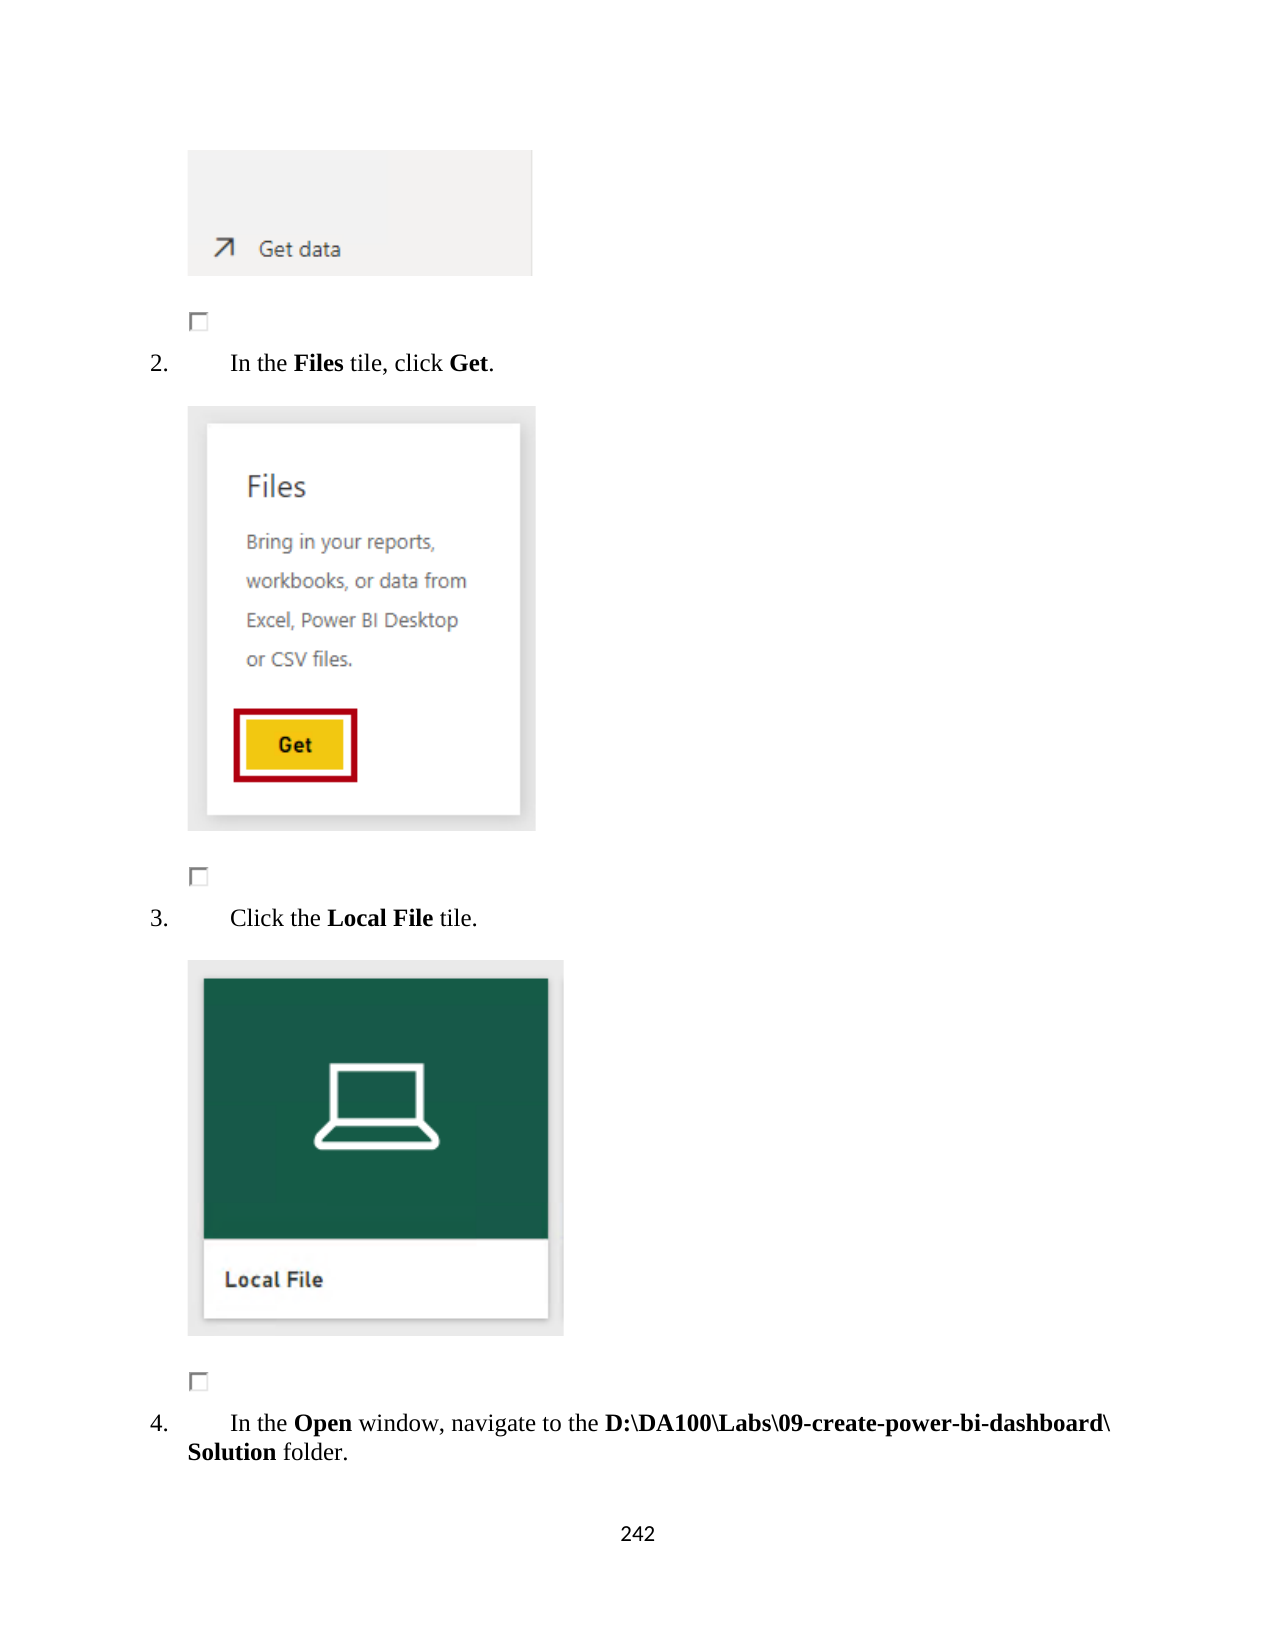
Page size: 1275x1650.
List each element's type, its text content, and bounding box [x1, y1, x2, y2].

picture [187, 960, 564, 1336]
picture [187, 150, 533, 276]
list In the Open window, navigate to the D:\DA100\Labs\09-create-power-bi-dashboard\Solution folder. [150, 1365, 1162, 1466]
picture [187, 406, 536, 831]
list In the Files tile, click Get. [150, 304, 1162, 377]
list Click the Local File tile. [150, 859, 1162, 932]
